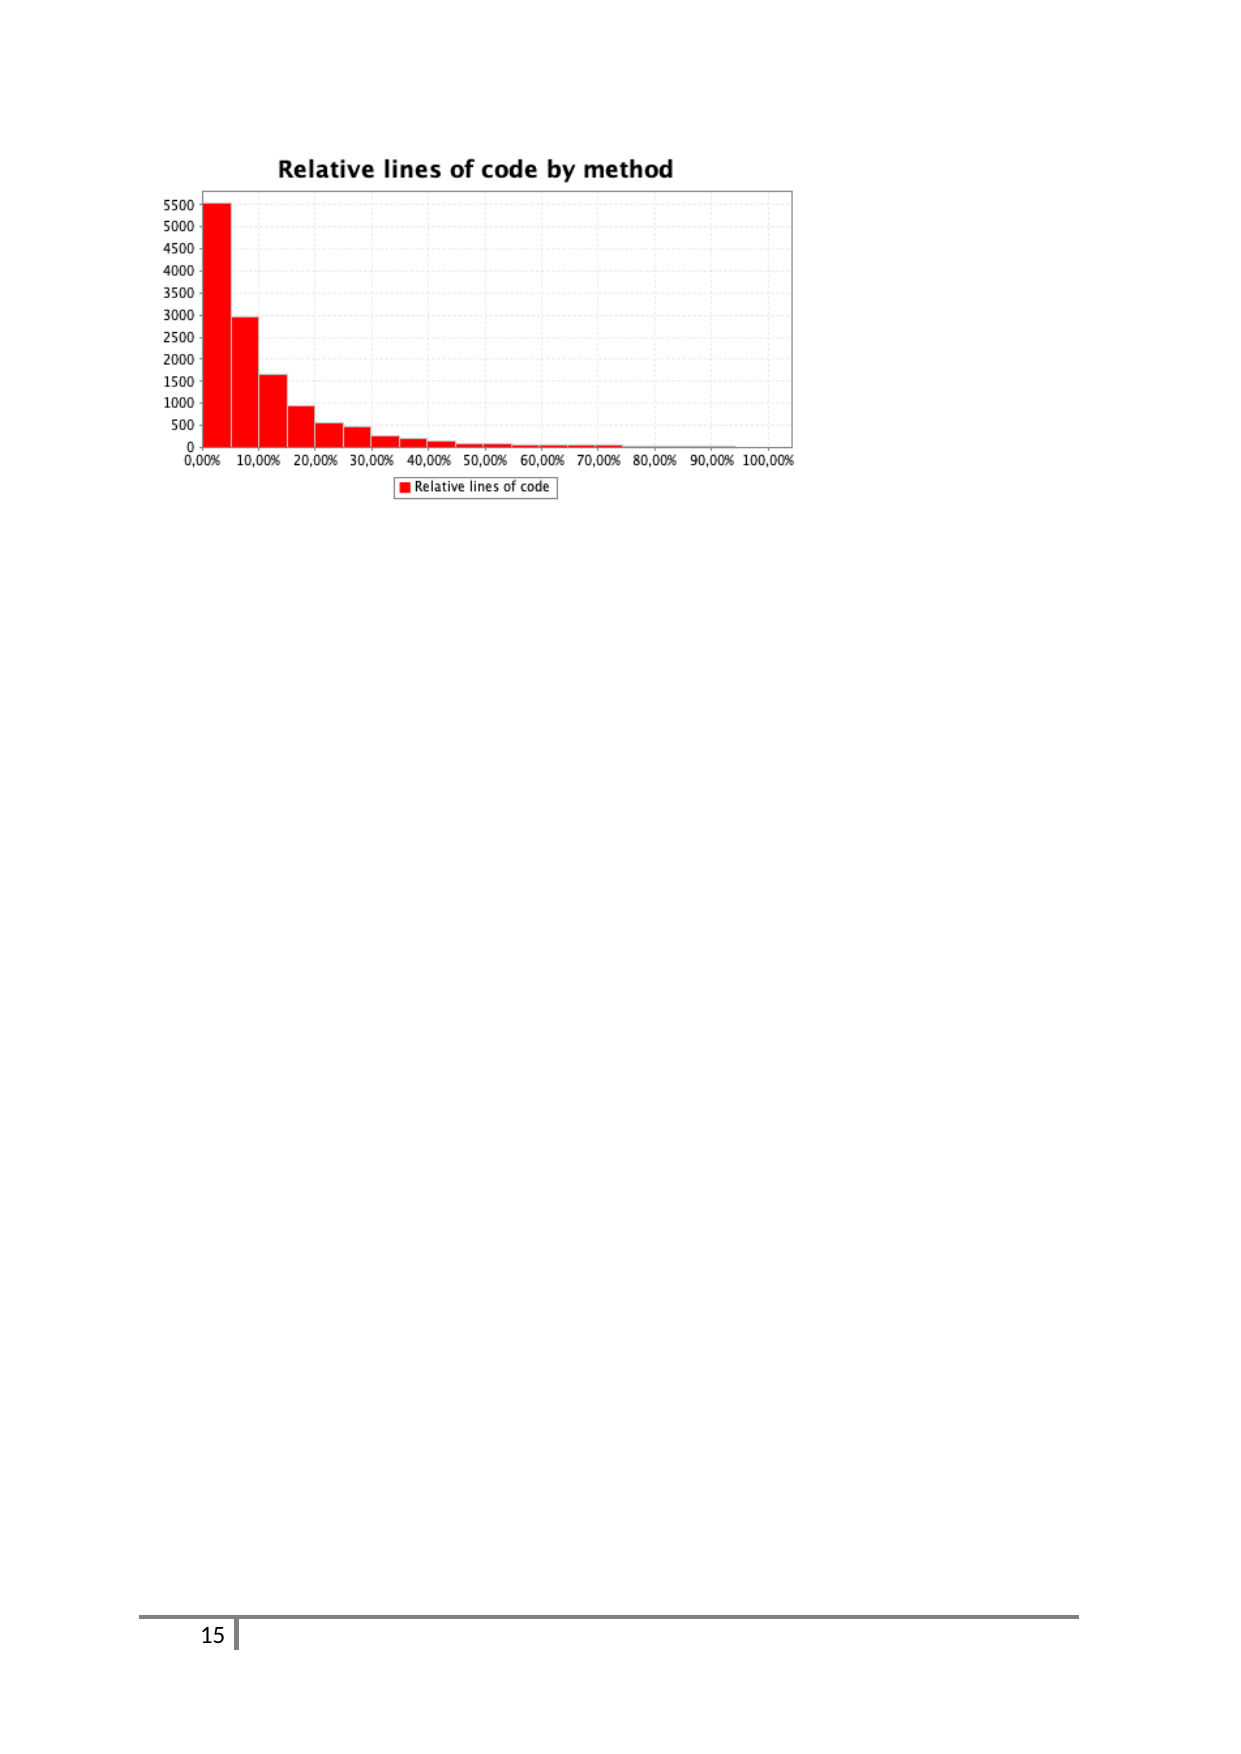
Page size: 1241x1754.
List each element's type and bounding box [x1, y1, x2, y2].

picture [150, 150, 802, 502]
